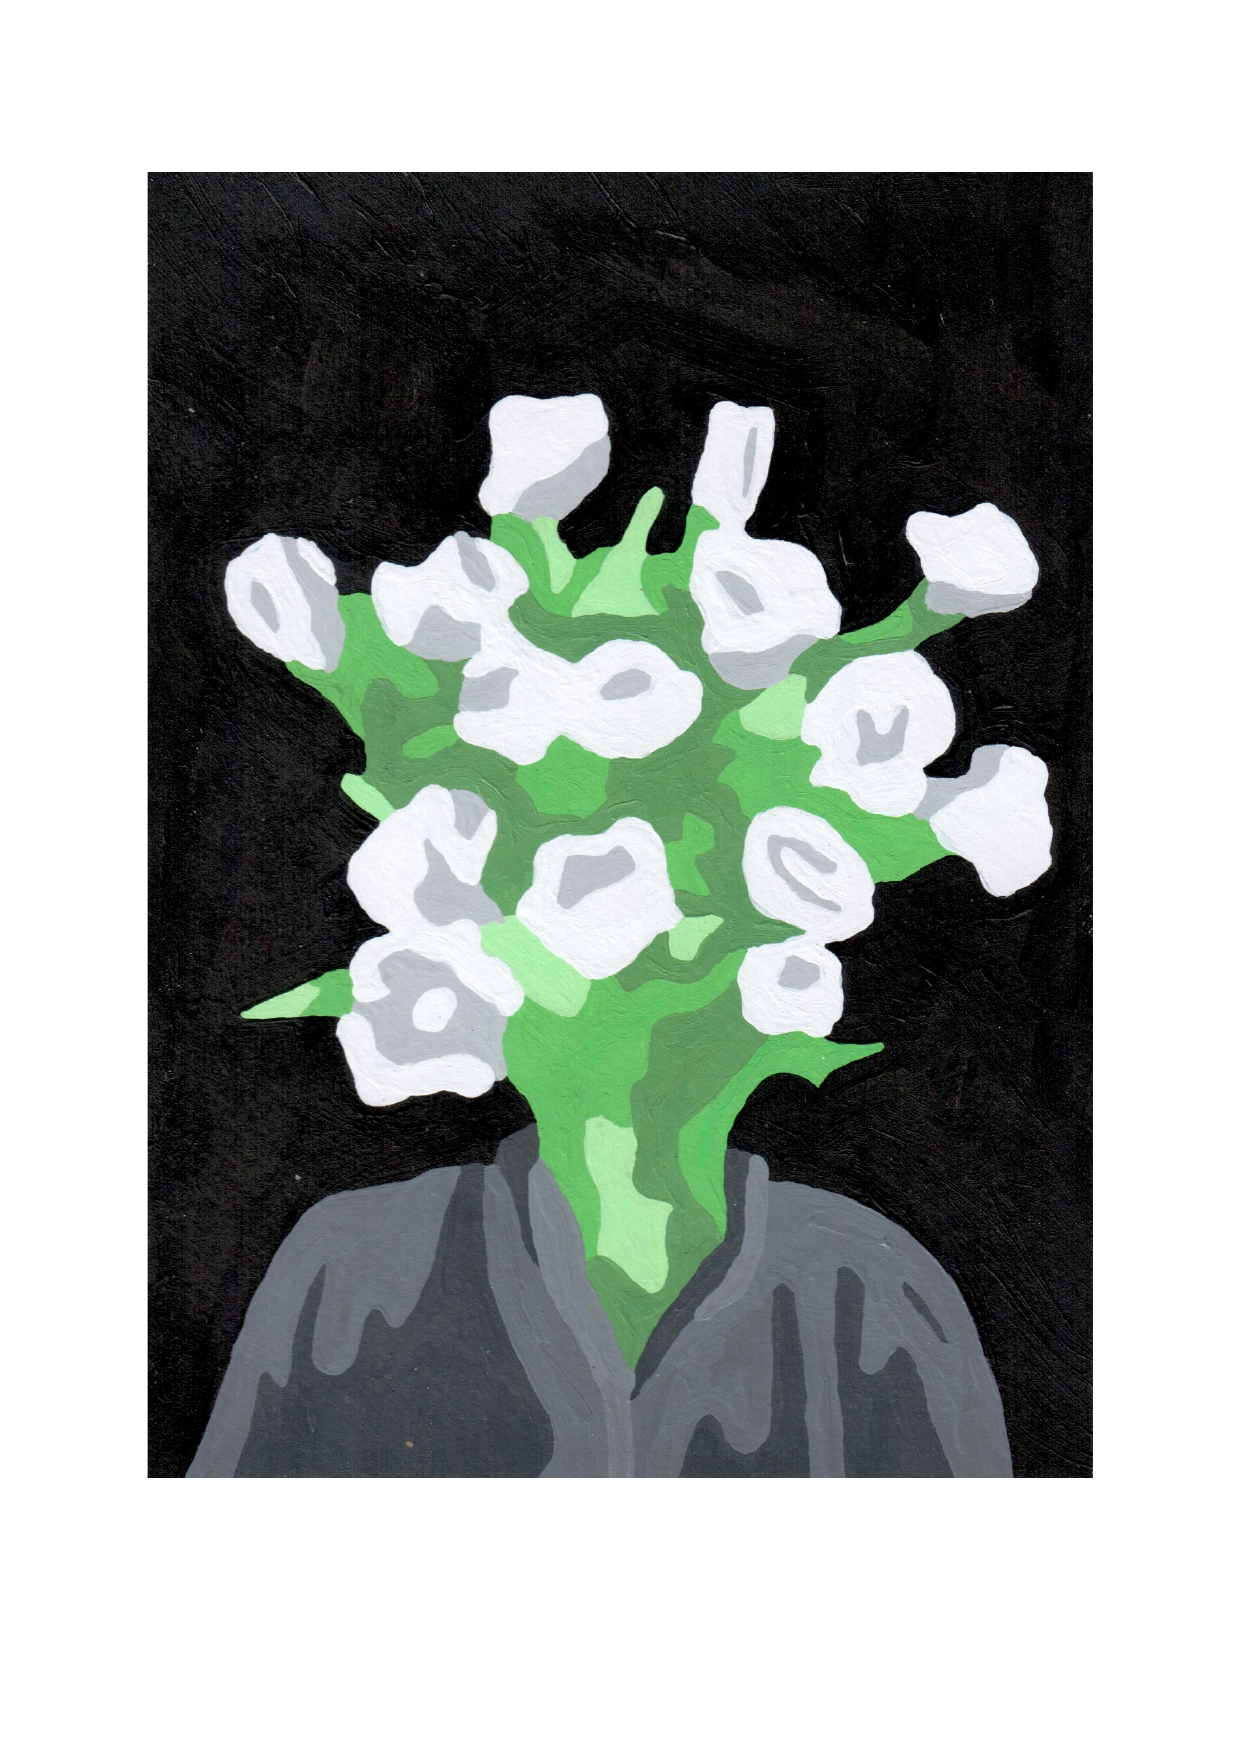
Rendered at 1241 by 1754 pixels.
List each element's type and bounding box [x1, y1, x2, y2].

picture [147, 172, 1093, 1478]
